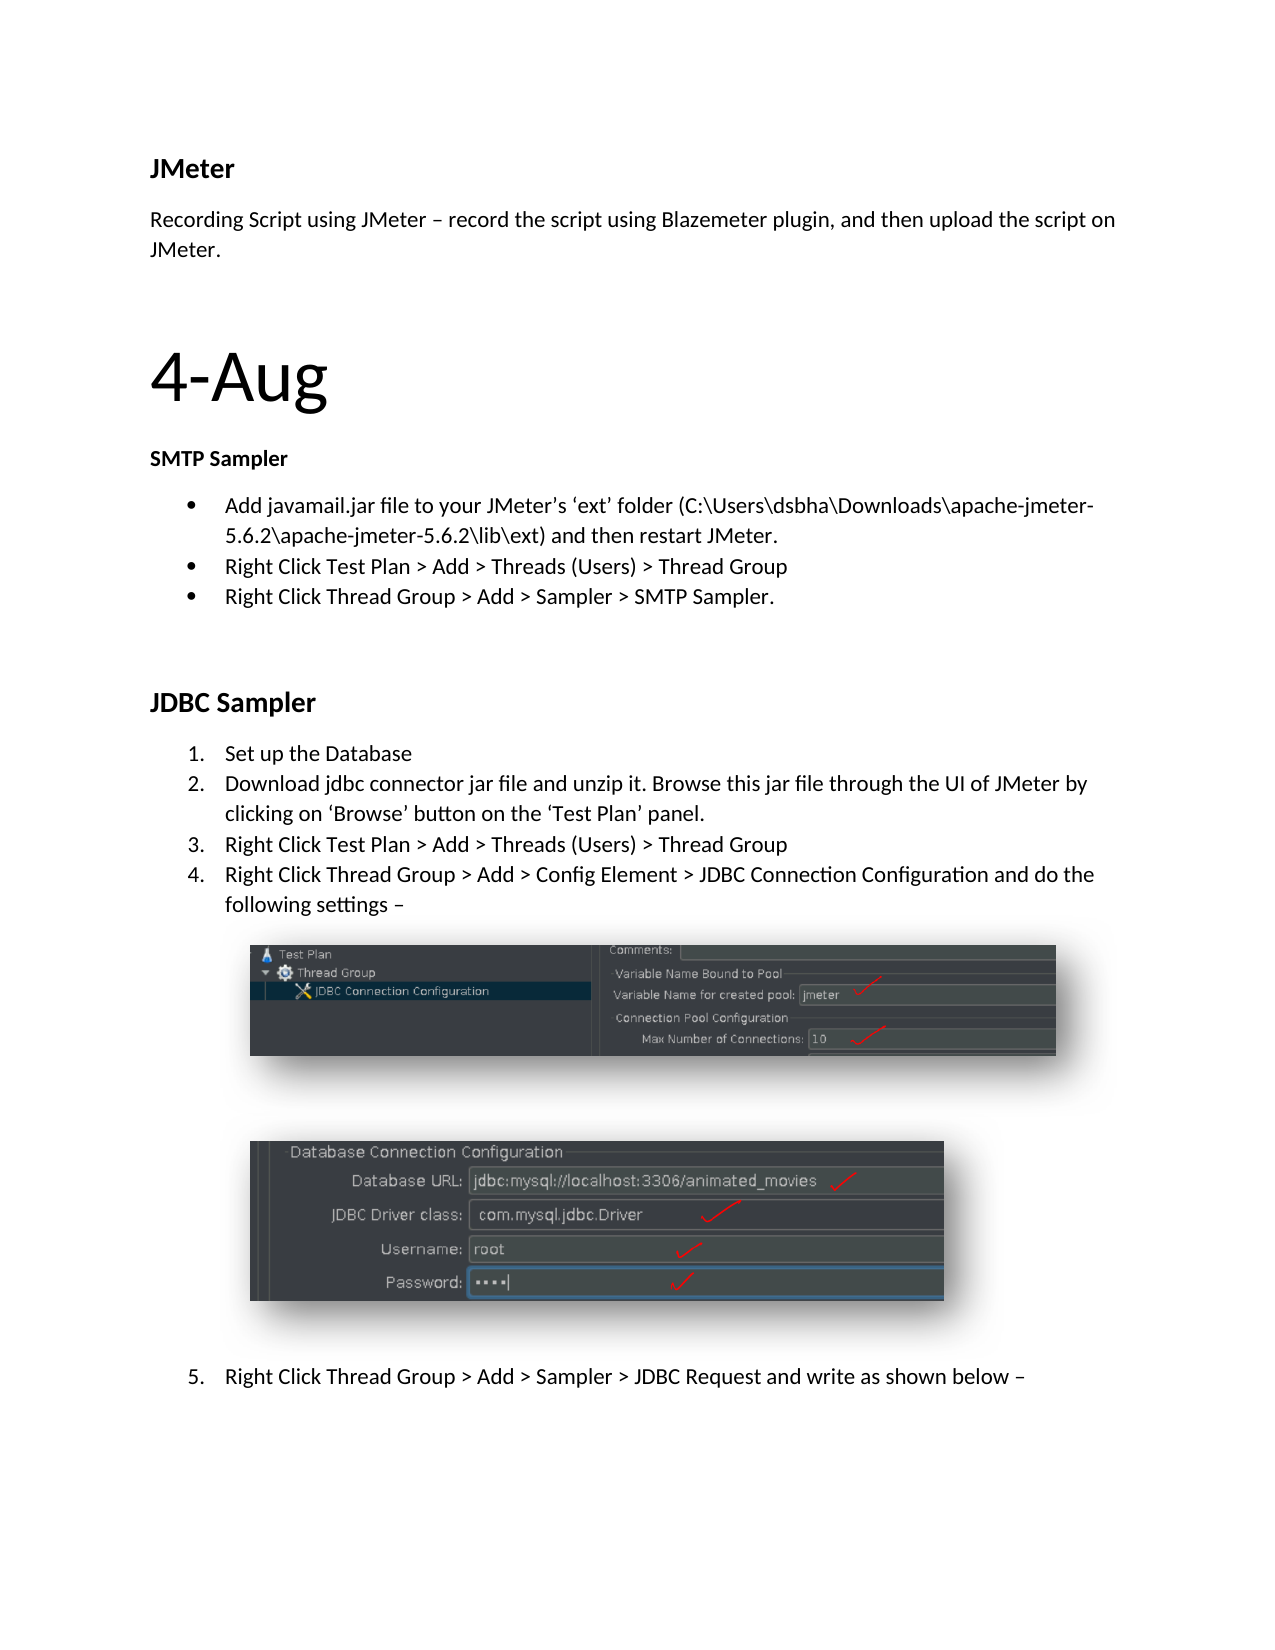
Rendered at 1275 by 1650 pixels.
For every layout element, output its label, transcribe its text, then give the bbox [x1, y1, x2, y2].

list Right Click Thread Group > Add > Sampler > SMTP Sampler. [187, 582, 1125, 610]
list Right Click Test Plan > Add > Threads (Users) > Thread Group [187, 552, 1125, 580]
text SMTP Sampler [150, 444, 1125, 473]
list Right Click Thread Group > Add > Sampler > JDBC Request and write as shown below – [187, 1362, 1125, 1391]
list Right Click Thread Group > Add > Config Element > JDBC Connection Configuration and do the following settings – [187, 860, 1125, 918]
text JDBC Sampler [150, 684, 1125, 720]
list Download jdbc connector jar file and unzip it. Browse this jar file through the UI of JMeter by clicking on ‘Browse’ button on the ‘Test Plan’ panel. [187, 769, 1125, 828]
text 4-Aug [150, 329, 1125, 421]
text JMeter [150, 150, 1125, 186]
picture [250, 1141, 944, 1301]
list Add javamail.jar file to your JMeter’s ‘ext’ folder (C:\Users\dsbha\Downloads\apache-jmeter-5.6.2\apache-jmeter-5.6.2\lib\ext) and then restart JMeter. [187, 491, 1125, 550]
list Right Click Test Plan > Add > Threads (Users) > Thread Group [187, 830, 1125, 858]
text Recording Script using JMeter – record the script using Blazemeter plugin, and then upload the script on JMeter. [150, 205, 1125, 263]
list Set up the Database [187, 739, 1125, 767]
picture [250, 945, 1056, 1056]
